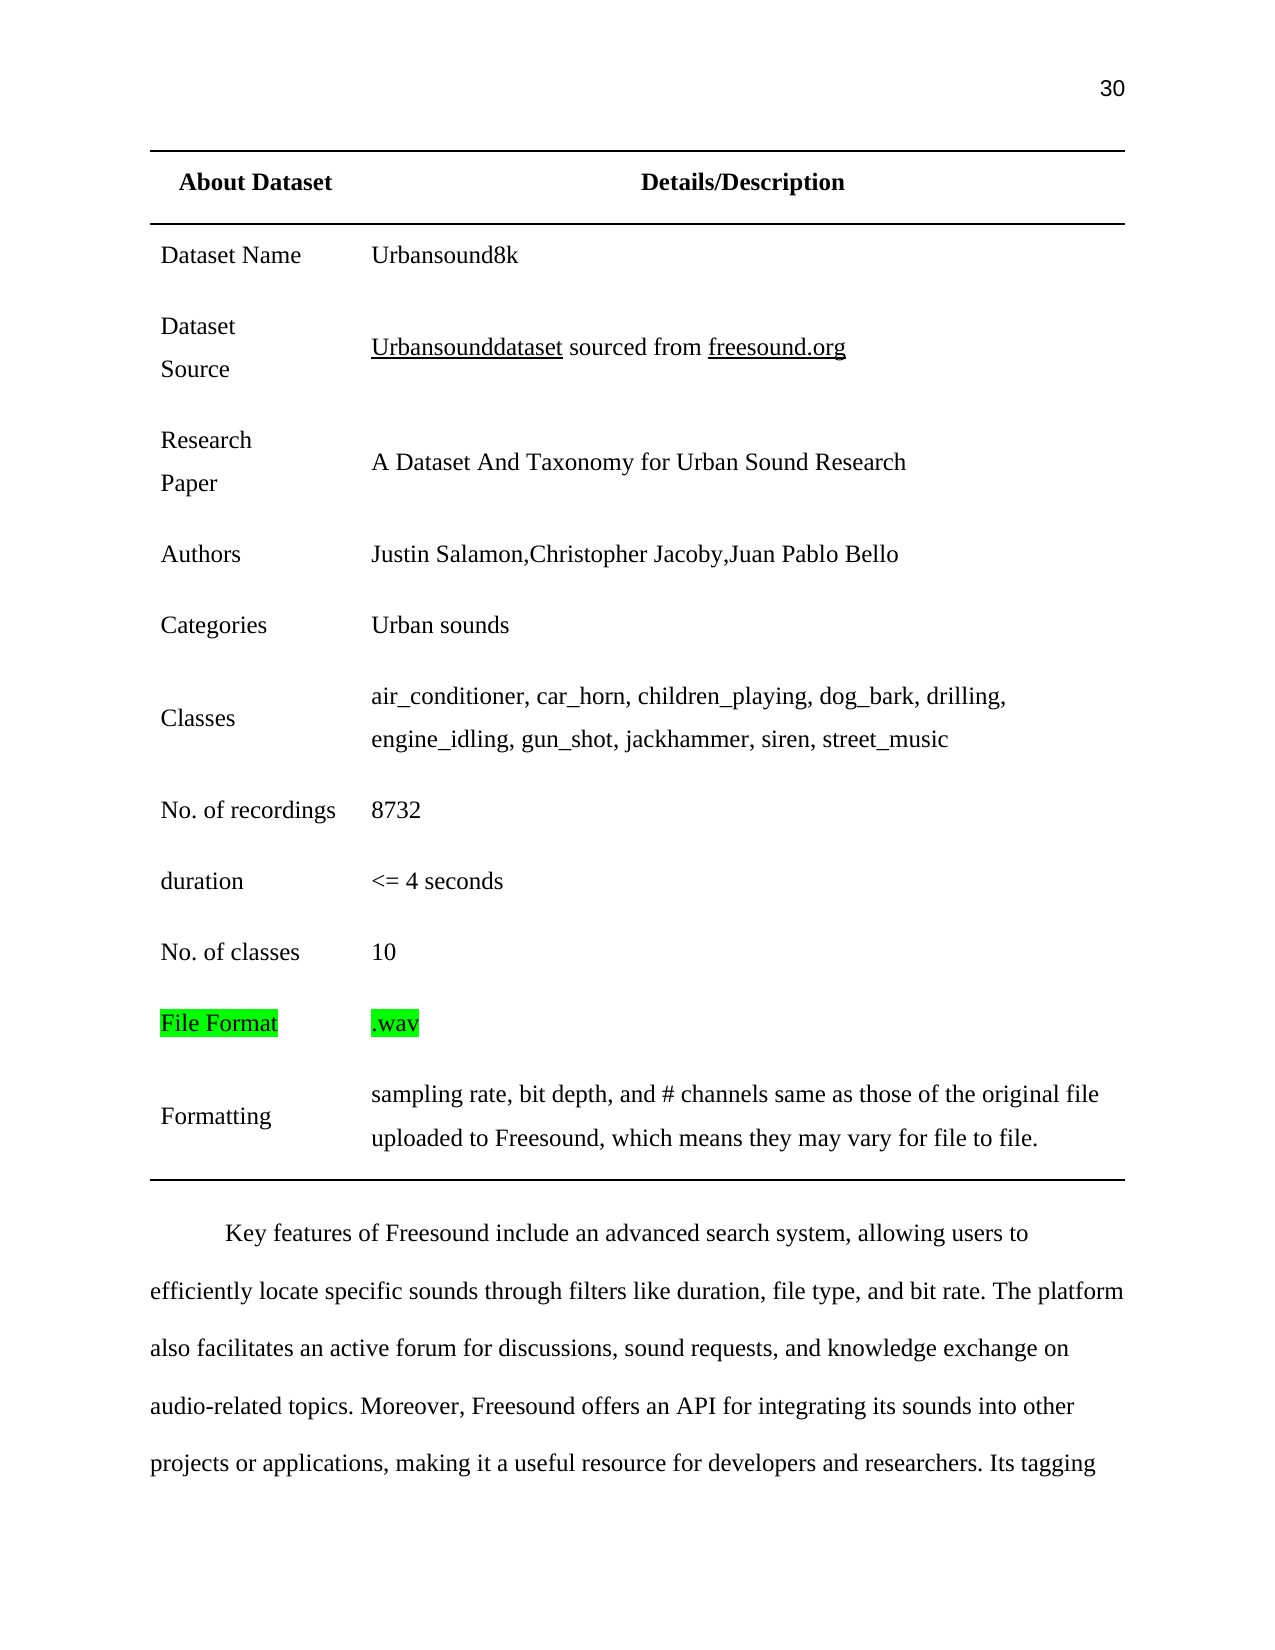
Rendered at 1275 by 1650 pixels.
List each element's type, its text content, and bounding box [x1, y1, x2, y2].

table_cell File Format [150, 994, 361, 1065]
table_cell 8732 [361, 781, 1125, 852]
table_cell Justin Salamon,Christopher Jacoby,Juan Pablo Bello [361, 525, 1125, 596]
table_cell Classes [150, 667, 361, 781]
table_header Details/Description [361, 152, 1125, 223]
table_cell Urbansounddataset sourced from freesound.org [361, 296, 1125, 410]
table_cell No. of recordings [150, 781, 361, 852]
table_cell Categories [150, 596, 361, 667]
table_cell duration [150, 852, 361, 923]
table_cell Urban sounds [361, 596, 1125, 667]
table_cell A Dataset And Taxonomy for Urban Sound Research [361, 410, 1125, 524]
table_cell No. of classes [150, 923, 361, 994]
table_cell Formatting [150, 1065, 361, 1179]
table_cell Research Paper [150, 410, 361, 524]
table_cell 10 [361, 923, 1125, 994]
table_cell <= 4 seconds [361, 852, 1125, 923]
table_cell .wav [361, 994, 1125, 1065]
table_cell Dataset Source [150, 296, 361, 410]
table_header About Dataset [150, 152, 361, 223]
table_cell Dataset Name [150, 225, 361, 296]
table_cell Authors [150, 525, 361, 596]
table_cell sampling rate, bit depth, and # channels same as those of the original file uploaded to Freesound, which means they may vary for file to file. [361, 1065, 1125, 1179]
table_cell air_conditioner, car_horn, children_playing, dog_bark, drilling, engine_idling, gun_shot, jackhammer, siren, street_music [361, 667, 1125, 781]
table_cell Urbansound8k [361, 225, 1125, 296]
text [150, 1218, 1125, 1477]
